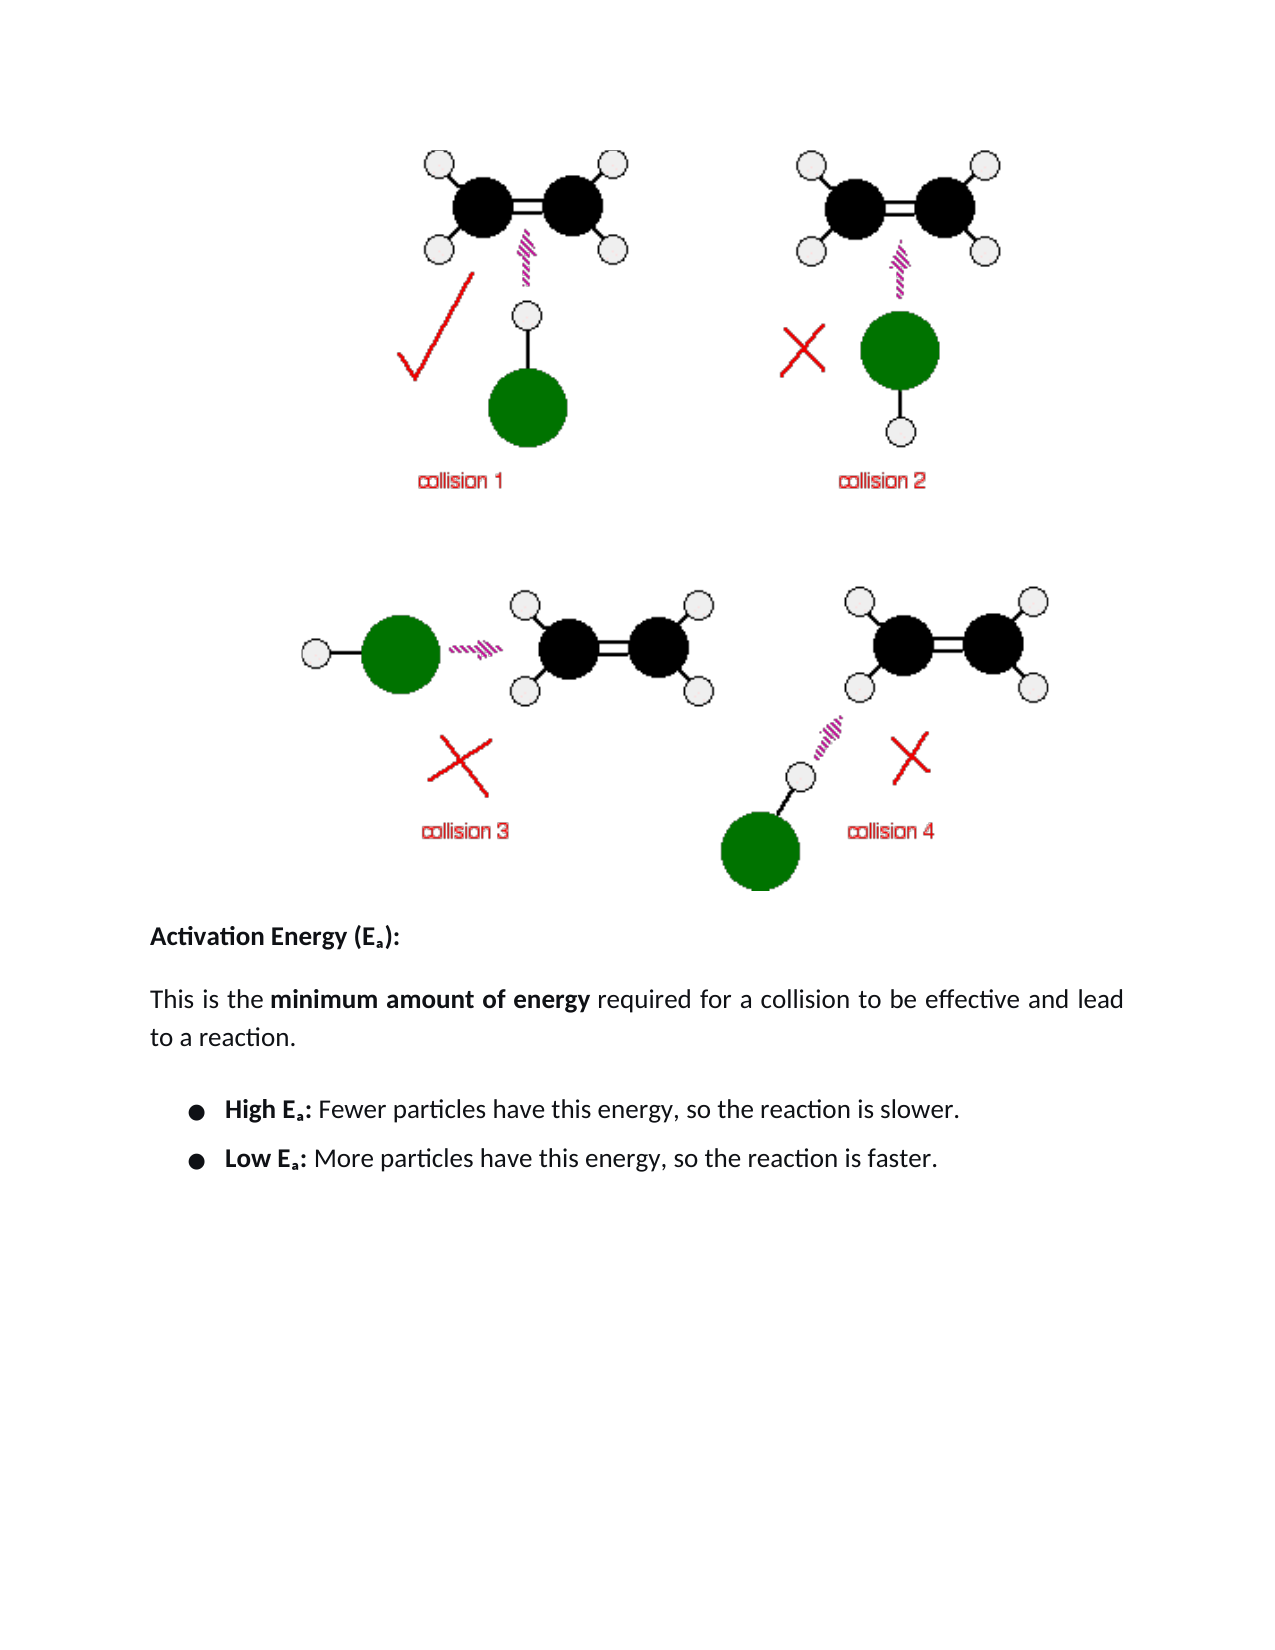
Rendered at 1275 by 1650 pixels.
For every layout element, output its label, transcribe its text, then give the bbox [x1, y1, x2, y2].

picture [301, 150, 1049, 891]
text Activation Energy (Eₐ): [150, 919, 1125, 952]
list High Eₐ: Fewer particles have this energy, so the reaction is slower. [187, 1087, 1125, 1130]
list Low Eₐ: More particles have this energy, so the reaction is faster. [187, 1136, 1125, 1179]
text This is the minimum amount of energy required for a collision to be effective and lead to a reaction. [150, 982, 1125, 1053]
